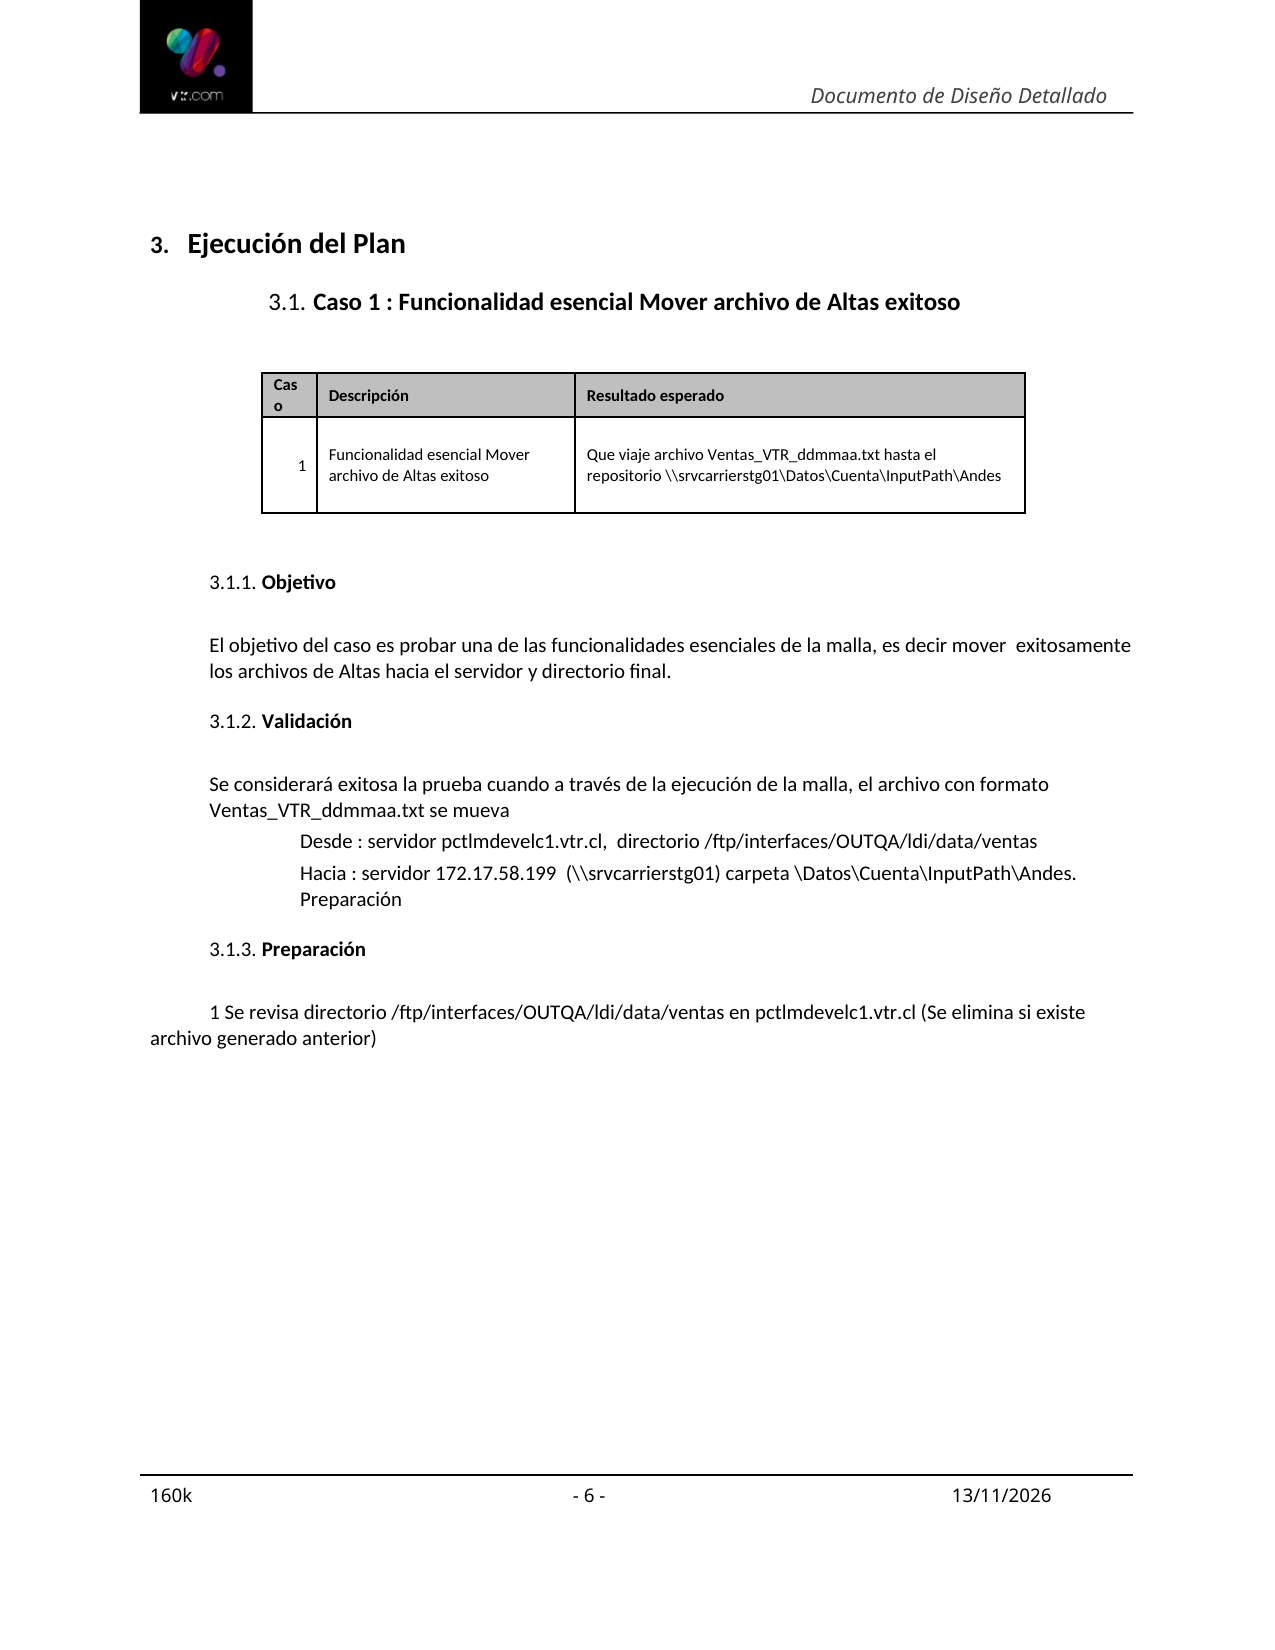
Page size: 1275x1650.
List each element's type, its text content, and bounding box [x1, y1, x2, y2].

table_cell 1 [263, 418, 316, 512]
table_cell Que viaje archivo Ventas_VTR_ddmmaa.txt hasta el repositorio \\srvcarrierstg01\Datos\Cuenta\InputPath\Andes [576, 418, 1024, 512]
table_header Descripción [318, 374, 574, 416]
subtitle Objetivo [209, 569, 1137, 594]
text Se considerará exitosa la prueba cuando a través de la ejecución de la malla, el archivo con formato Ventas_VTR_ddmmaa.txt se mueva [209, 772, 1137, 822]
text 1 Se revisa directorio /ftp/interfaces/OUTQA/ldi/data/ventas en pctlmdevelc1.vtr.cl (Se elimina si existe archivo generado anterior) [150, 999, 1137, 1050]
subtitle Caso 1 : Funcionalidad esencial Mover archivo de Altas exitoso [231, 286, 1137, 317]
text Hacia : servidor 172.17.58.199 (\\srvcarrierstg01) carpeta \Datos\Cuenta\InputPath\Andes. Preparación [300, 860, 1137, 911]
table_cell Funcionalidad esencial Mover archivo de Altas exitoso [318, 418, 574, 512]
text El objetivo del caso es probar una de las funcionalidades esenciales de la malla, es decir mover exitosamente los archivos de Altas hacia el servidor y directorio final. [209, 632, 1137, 683]
subtitle Preparación [209, 936, 1137, 962]
subtitle Validación [209, 708, 1137, 734]
table_header Resultado esperado [576, 374, 1024, 416]
table_header Caso [263, 374, 316, 416]
picture [166, 28, 226, 101]
subtitle Ejecución del Plan [150, 225, 1137, 261]
text Desde : servidor pctlmdevelc1.vtr.cl, directorio /ftp/interfaces/OUTQA/ldi/data/ventas [225, 829, 1137, 854]
